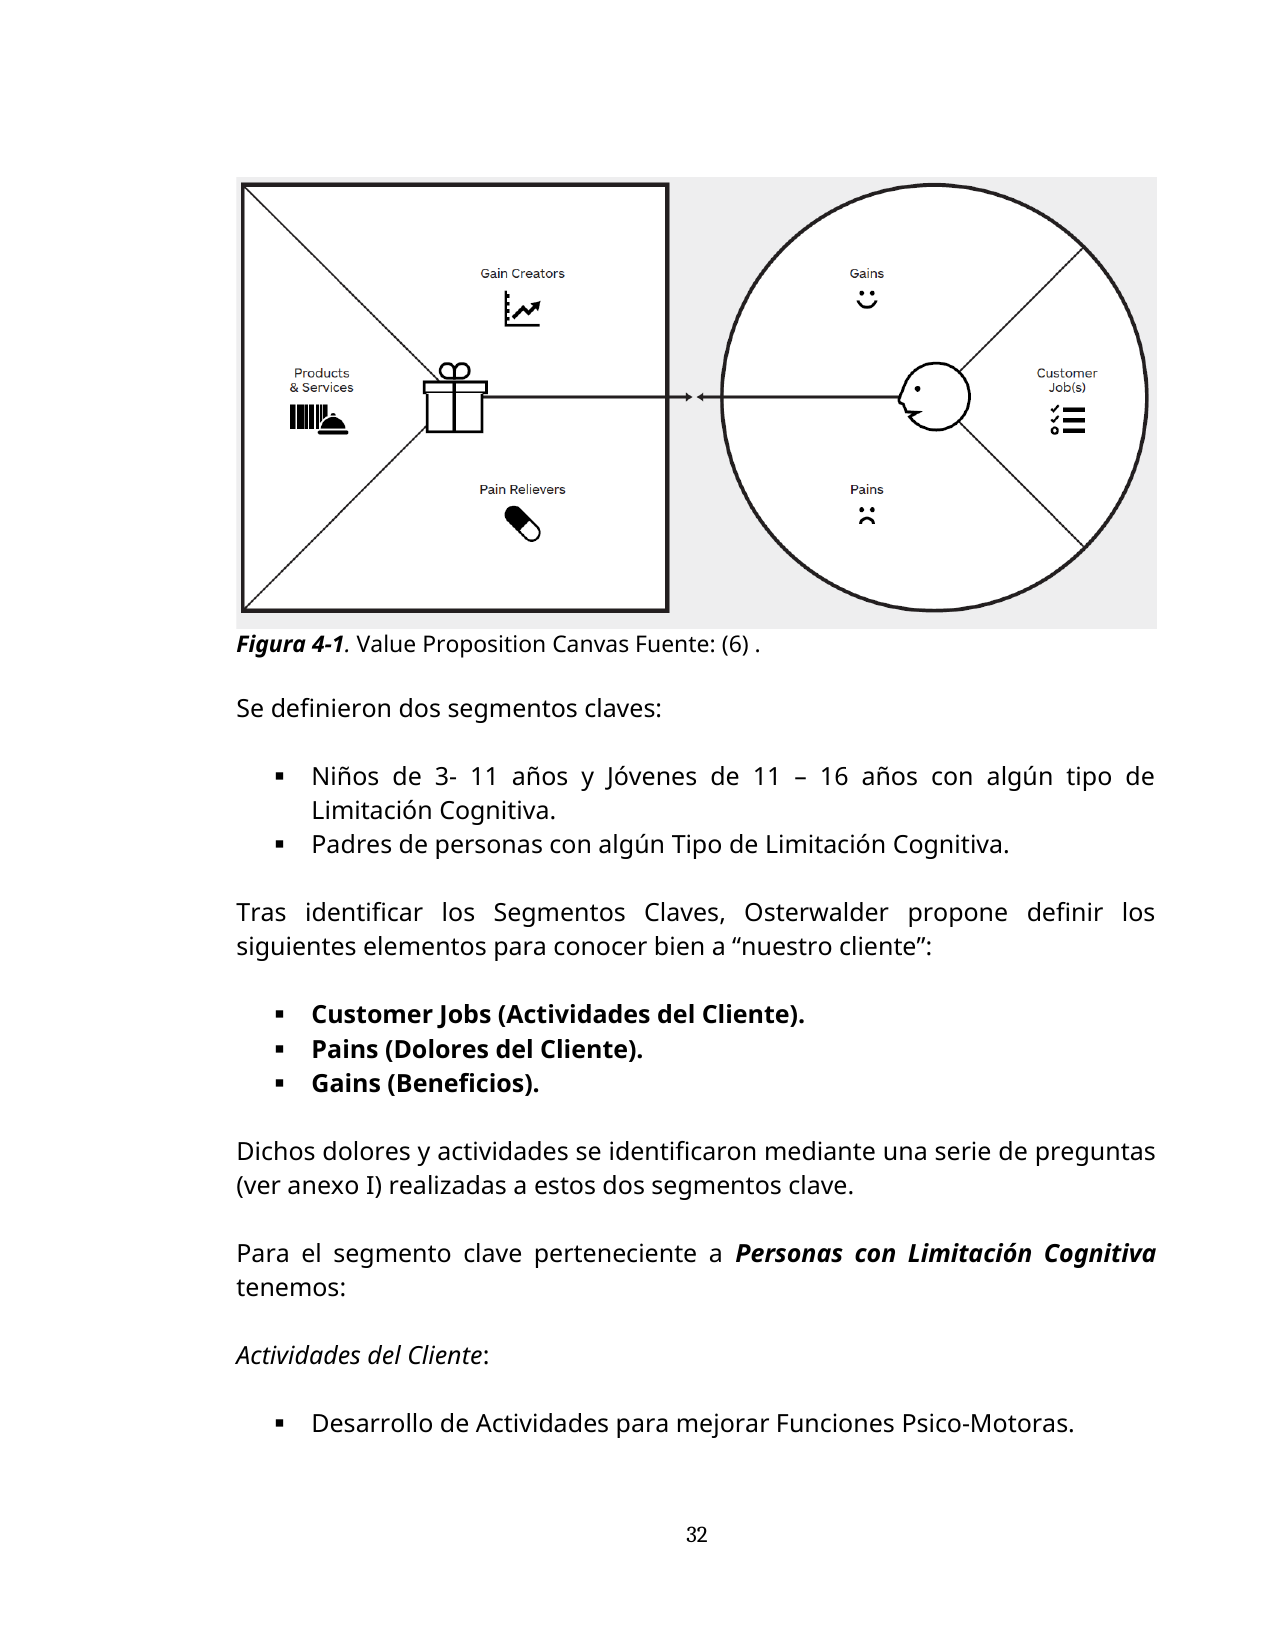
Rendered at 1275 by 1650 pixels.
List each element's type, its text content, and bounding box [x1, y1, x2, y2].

text Se definieron dos segmentos claves: [236, 691, 1157, 725]
list Customer Jobs (Actividades del Cliente). [274, 997, 1157, 1031]
text Tras identificar los Segmentos Claves, Osterwalder propone definir los siguientes elementos para conocer bien a “nuestro cliente”: [236, 895, 1157, 963]
list Desarrollo de Actividades para mejorar Funciones Psico-Motoras. [274, 1406, 1157, 1440]
list Padres de personas con algún Tipo de Limitación Cognitiva. [274, 827, 1157, 861]
list Pains (Dolores del Cliente). [274, 1031, 1157, 1065]
text Para el segmento clave perteneciente a Personas con Limitación Cognitiva tenemos: [236, 1236, 1157, 1304]
list Niños de 3- 11 años y Jóvenes de 11 – 16 años con algún tipo de Limitación Cognitiva. [274, 759, 1157, 827]
picture [236, 177, 1157, 629]
text Actividades del Cliente: [236, 1338, 1157, 1372]
text Dichos dolores y actividades se identificaron mediante una serie de preguntas (ver anexo I) realizadas a estos dos segmentos clave. [236, 1133, 1157, 1202]
text Figura 4-1. Value Proposition Canvas Fuente: . [236, 629, 1157, 659]
list Gains (Beneficios). [274, 1065, 1157, 1099]
